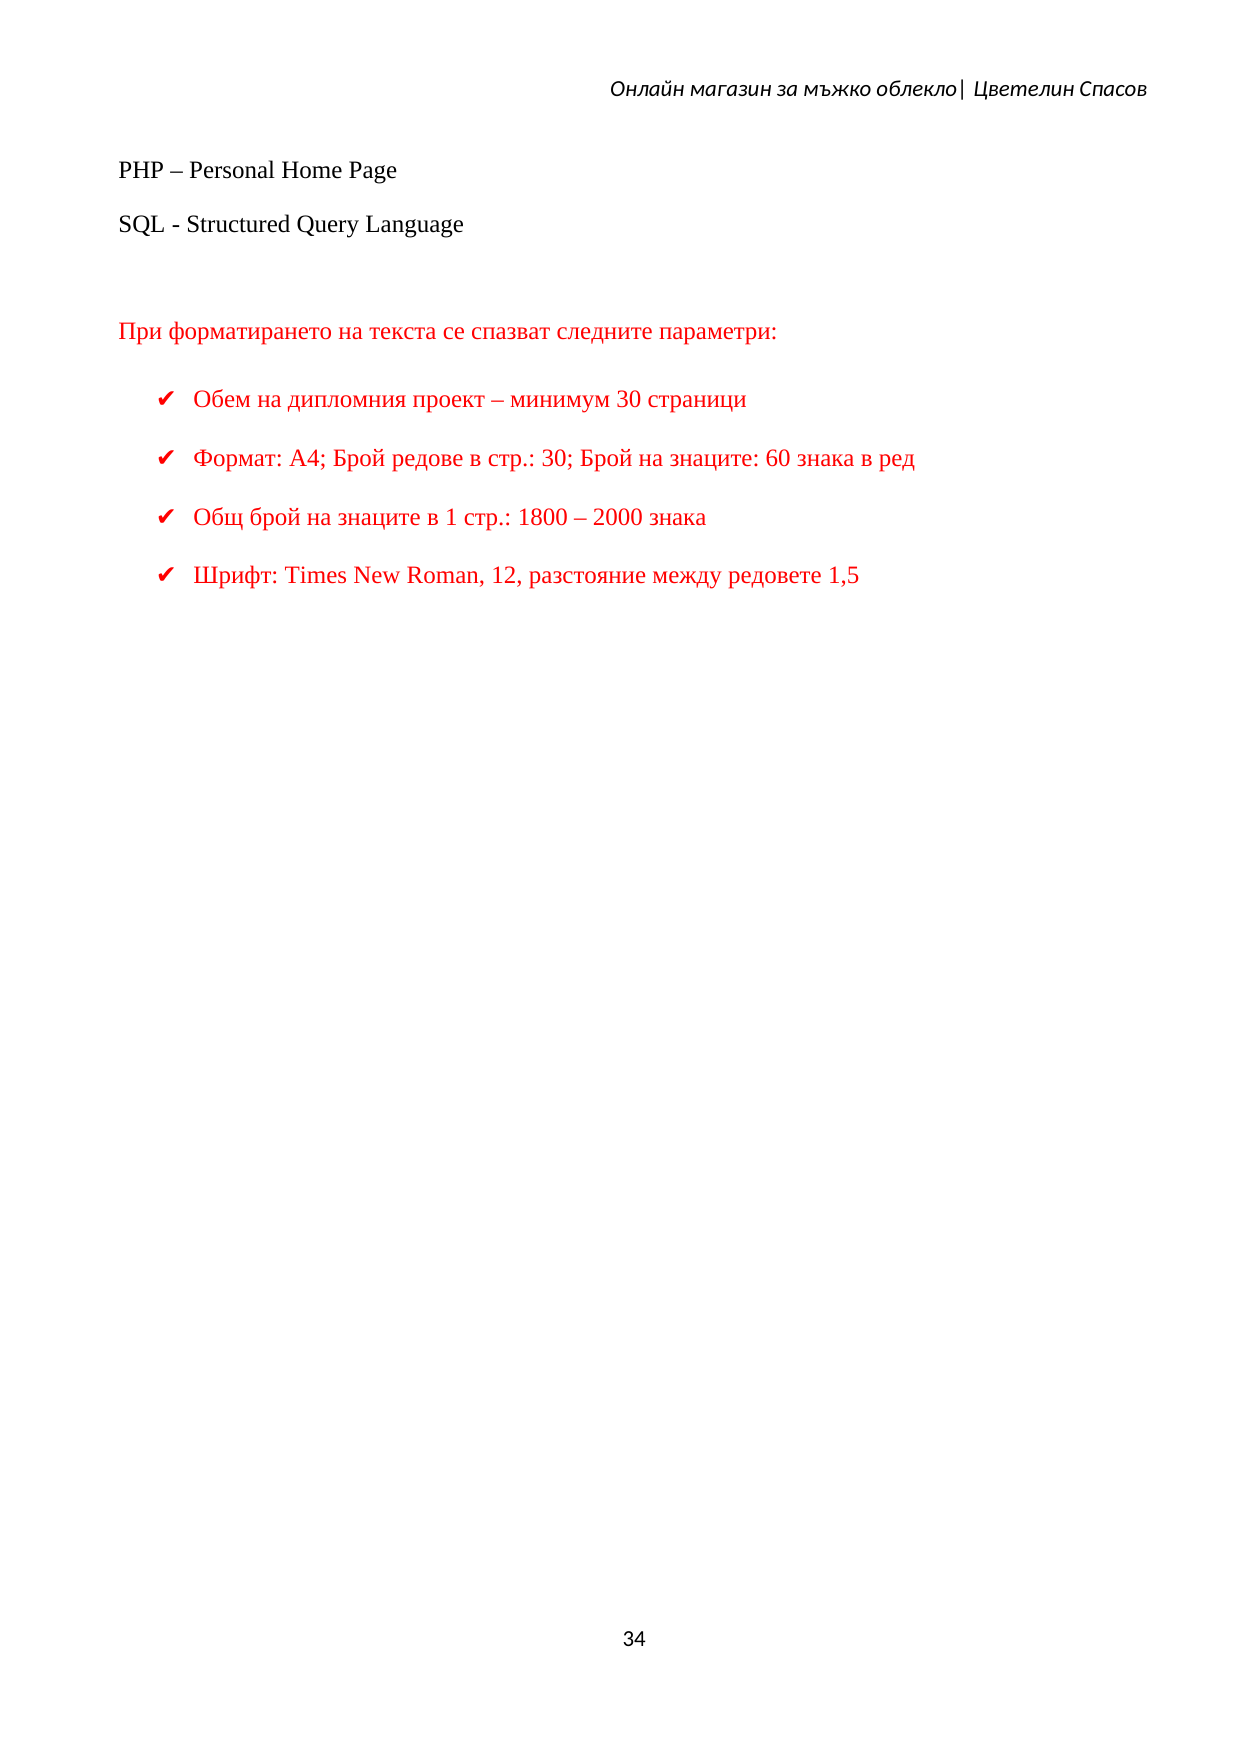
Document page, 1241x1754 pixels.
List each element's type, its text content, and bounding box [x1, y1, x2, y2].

list Общ брой на знаците в 1 стр.: 1800 – 2000 знака [156, 488, 1149, 539]
list Формат: А4; Брой редове в стр.: 30; Брой на знаците: 60 знака в ред [156, 429, 1149, 480]
text PHP – Personal Home Page [118, 155, 1149, 184]
text При форматирането на текста се спазват следните параметри: [118, 316, 1149, 345]
text SQL - Structured Query Language [118, 209, 1149, 237]
list Обем на дипломния проект – минимум 30 страници [156, 370, 1149, 422]
list Шрифт: Times New Roman, 12, разстояние между редовете 1,5 [156, 547, 1149, 598]
